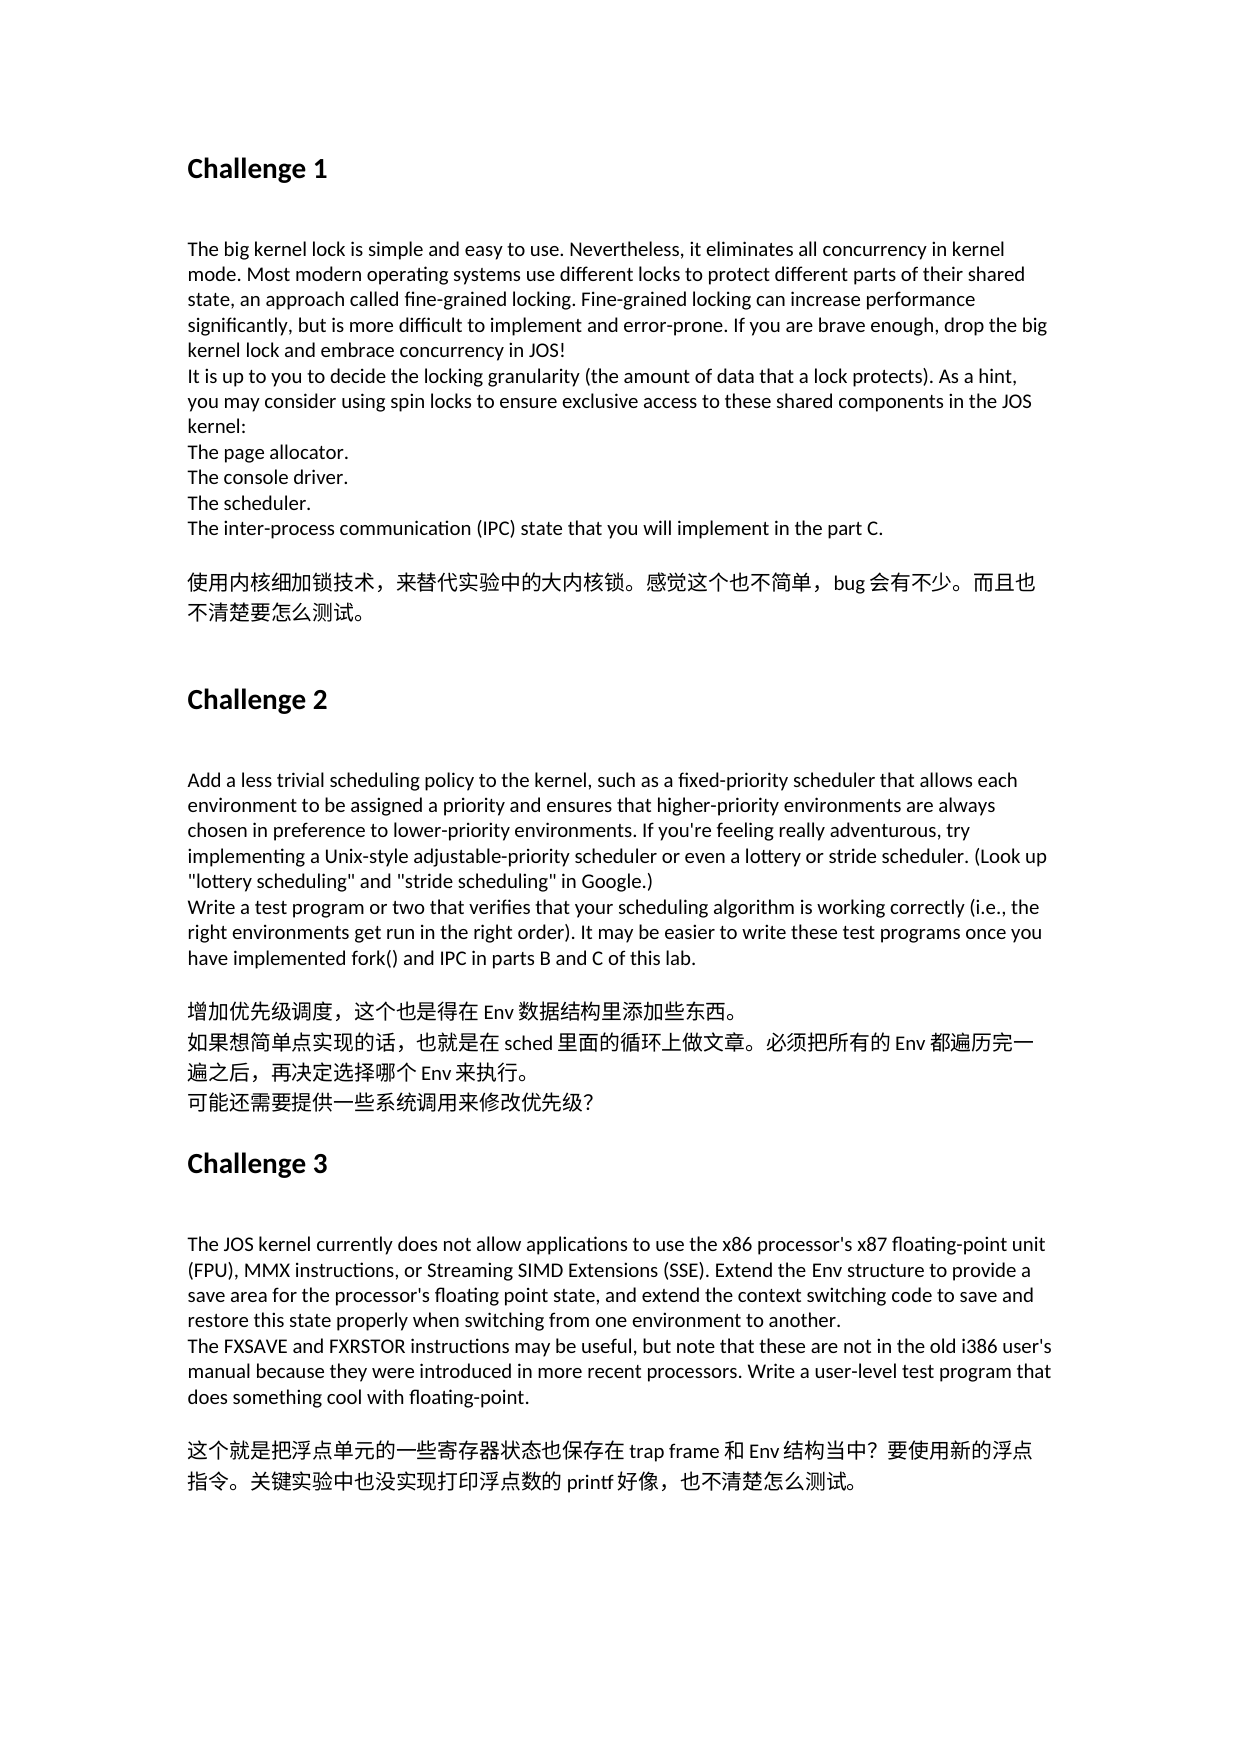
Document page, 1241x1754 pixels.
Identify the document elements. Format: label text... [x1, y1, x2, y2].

text Add a less trivial scheduling policy to the kernel, such as a fixed-priority scheduler that allows each environment to be assigned a priority and ensures that higher-priority environments are always chosen in preference to lower-priority environments. If you're feeling really adventurous, try implementing a Unix-style adjustable-priority scheduler or even a lottery or stride scheduler. (Look up "lottery scheduling" and "stride scheduling" in Google.) [187, 767, 1053, 894]
subtitle Challenge 2 [187, 681, 1053, 717]
text Write a test program or two that verifies that your scheduling algorithm is working correctly (i.e., the right environments get run in the right order). It may be easier to write these test programs once you have implemented fork() and IPC in parts B and C of this lab. [187, 894, 1053, 970]
text The JOS kernel currently does not allow applications to use the x86 processor's x87 floating-point unit (FPU), MMX instructions, or Streaming SIMD Extensions (SSE). Extend the Env structure to provide a save area for the processor's floating point state, and extend the context switching code to save and restore this state properly when switching from one environment to another. The FXSAVE and FXRSTOR instructions may be useful, but note that these are not in the old i386 user's manual because they were introduced in more recent processors. Write a user-level test program that does something cool with floating-point. [187, 1231, 1053, 1409]
text The big kernel lock is simple and easy to use. Nevertheless, it eliminates all concurrency in kernel mode. Most modern operating systems use different locks to protect different parts of their shared state, an approach called fine-grained locking. Fine-grained locking can increase performance significantly, but is more difficult to implement and error-prone. If you are brave enough, drop the big kernel lock and embrace concurrency in JOS! [187, 236, 1053, 363]
text The inter-process communication (IPC) state that you will implement in the part C. [187, 515, 1053, 541]
text The page allocator. [187, 439, 1053, 464]
text 使用内核细加锁技术，来替代实验中的大内核锁。感觉这个也不简单，bug会有不少。而且也不清楚要怎么测试。 [187, 566, 1053, 627]
text 可能还需要提供一些系统调用来修改优先级？ [187, 1086, 1053, 1116]
subtitle Challenge 3 [187, 1146, 1053, 1181]
text It is up to you to decide the locking granularity (the amount of data that a lock protects). As a hint, you may consider using spin locks to ensure exclusive access to these shared components in the JOS kernel: [187, 363, 1053, 439]
text 这个就是把浮点单元的一些寄存器状态也保存在trap frame和Env结构当中？要使用新的浮点指令。关键实验中也没实现打印浮点数的printf好像，也不清楚怎么测试。 [187, 1435, 1053, 1495]
text 增加优先级调度，这个也是得在Env数据结构里添加些东西。 [187, 996, 1053, 1026]
text 如果想简单点实现的话，也就是在sched里面的循环上做文章。必须把所有的Env都遍历完一遍之后，再决定选择哪个Env来执行。 [187, 1026, 1053, 1086]
subtitle Challenge 1 [187, 150, 1053, 186]
text The console driver. [187, 464, 1053, 490]
text The scheduler. [187, 490, 1053, 515]
